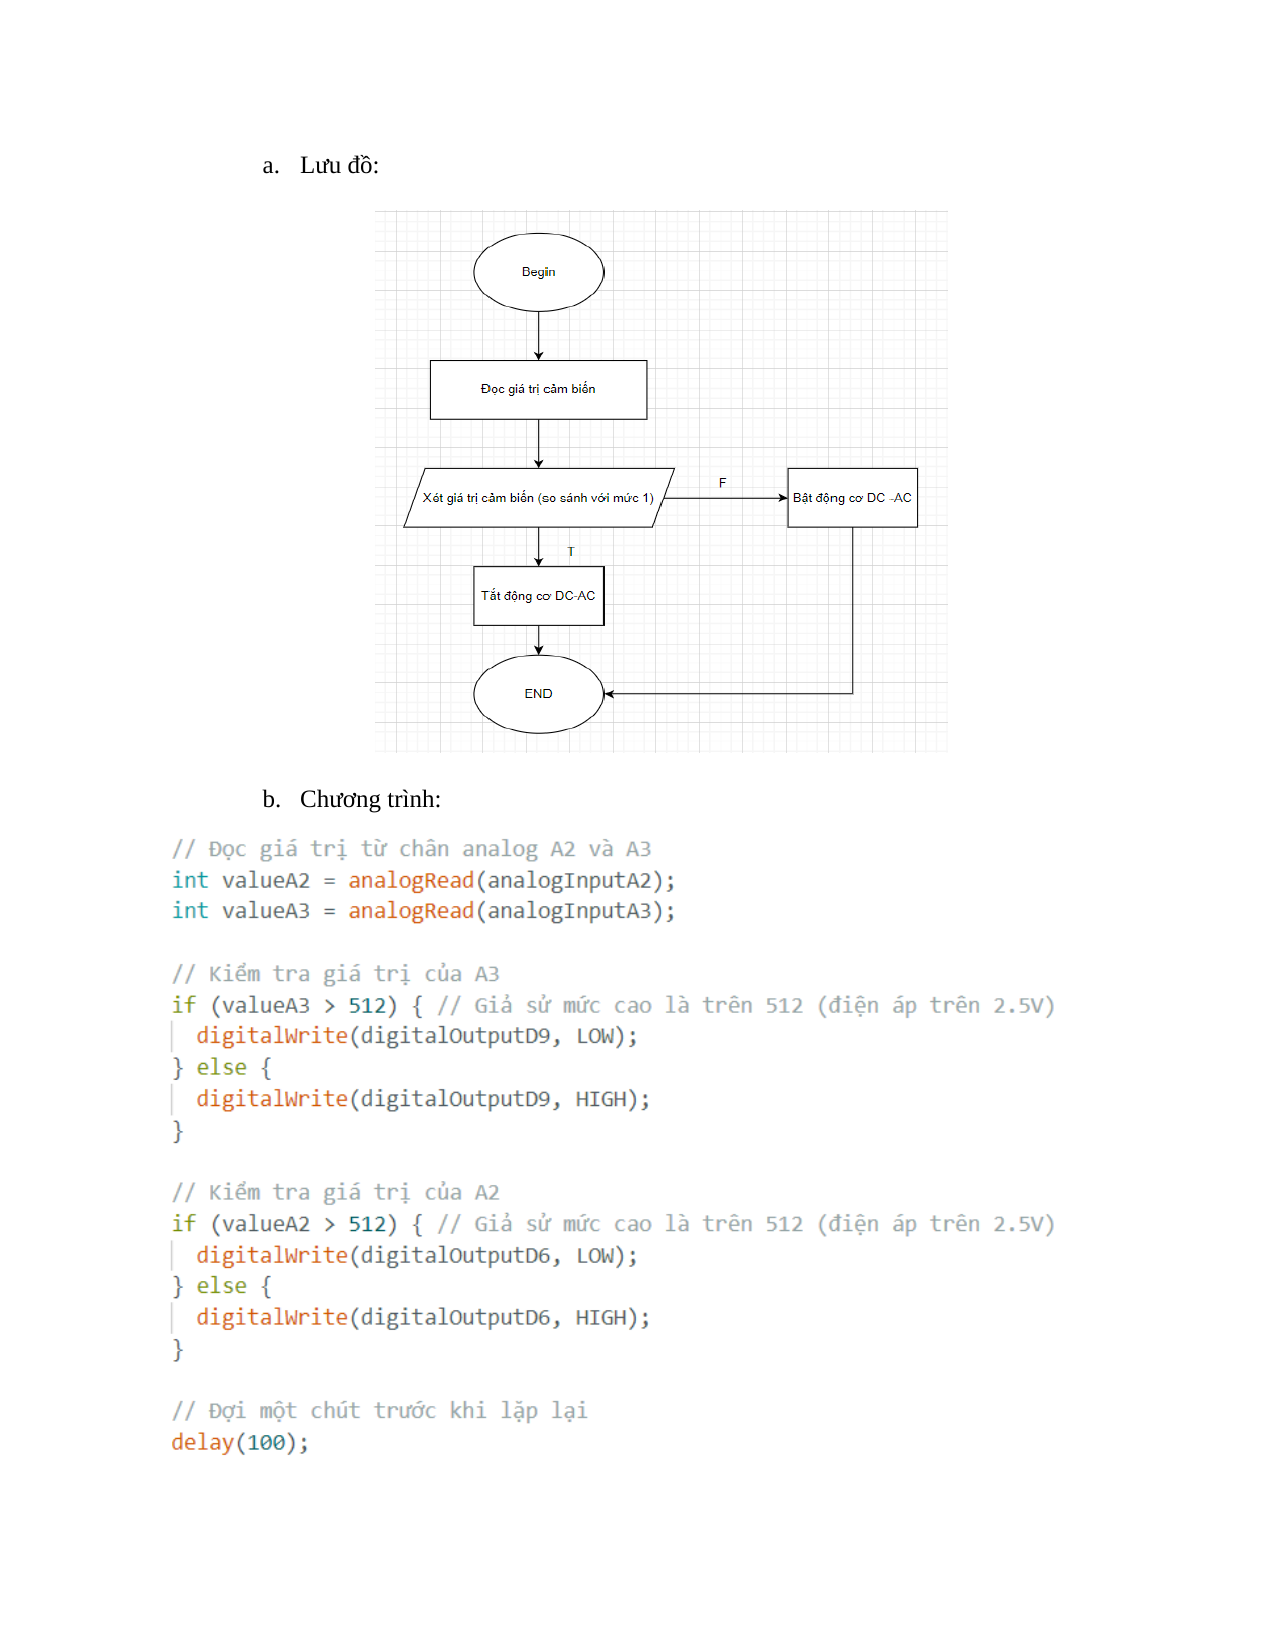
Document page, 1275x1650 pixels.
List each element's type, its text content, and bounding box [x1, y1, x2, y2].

picture [150, 831, 1125, 1459]
picture [375, 210, 948, 753]
list Chương trình: [262, 784, 1125, 813]
list Lưu đồ: [262, 150, 1125, 179]
